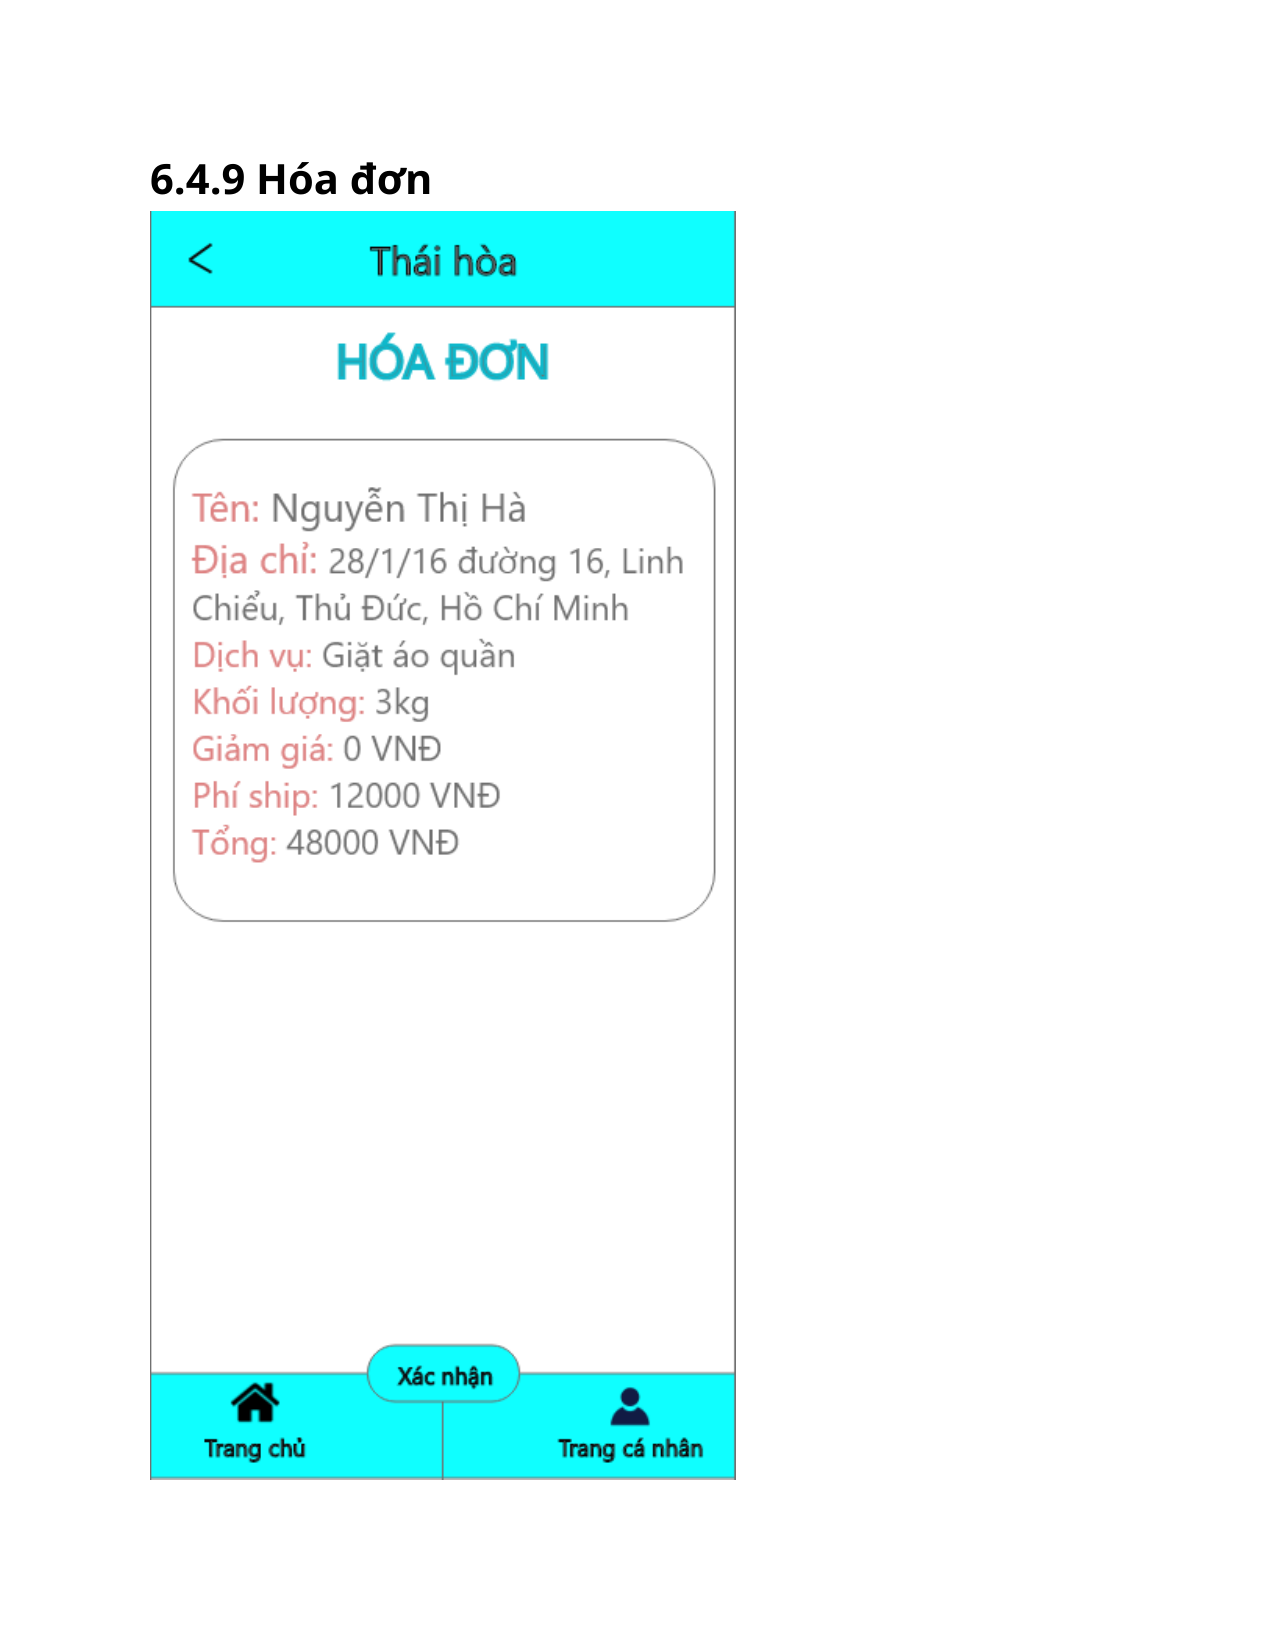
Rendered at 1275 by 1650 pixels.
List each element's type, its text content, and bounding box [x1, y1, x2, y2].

subtitle 6.4.9 Hóa đơn [150, 150, 1125, 207]
picture [150, 211, 736, 1480]
